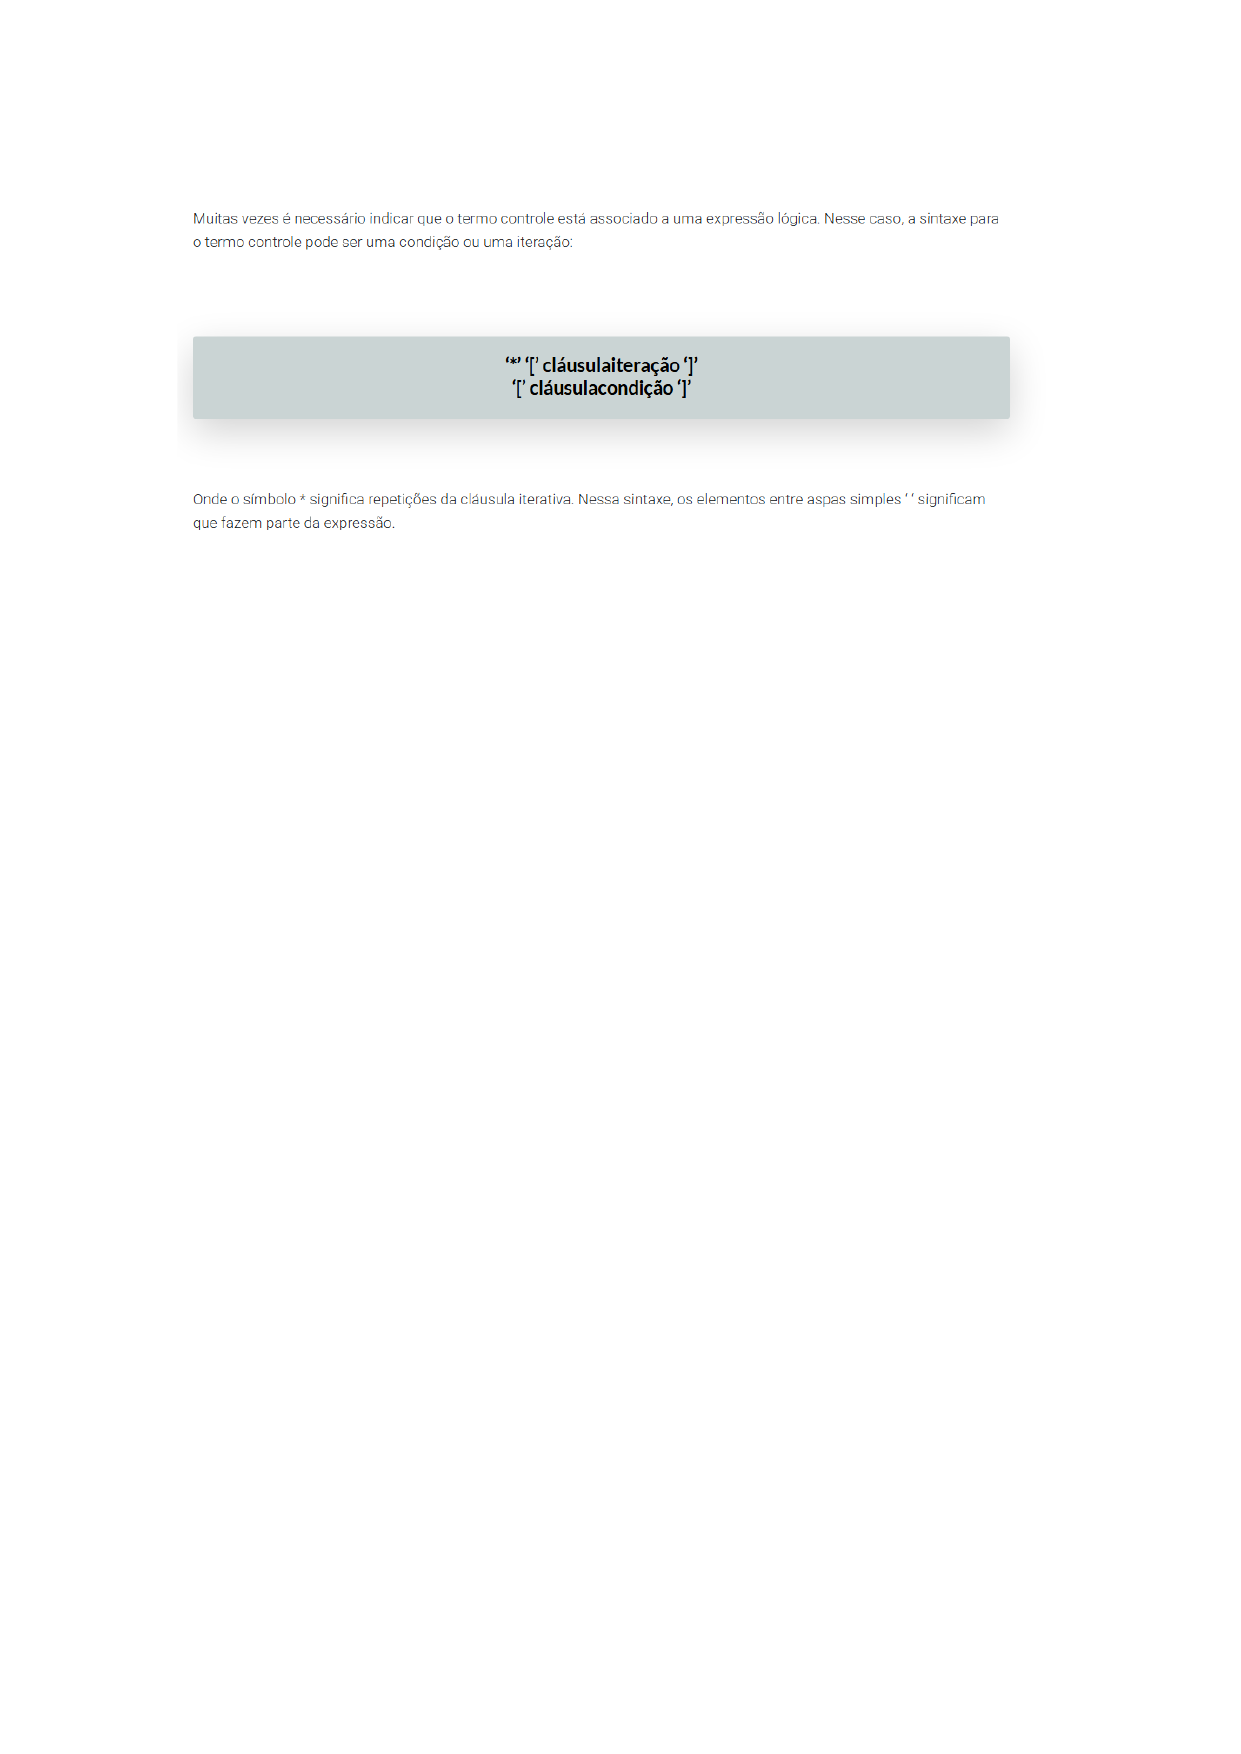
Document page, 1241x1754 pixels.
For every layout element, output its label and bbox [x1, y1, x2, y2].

picture [177, 203, 1063, 550]
